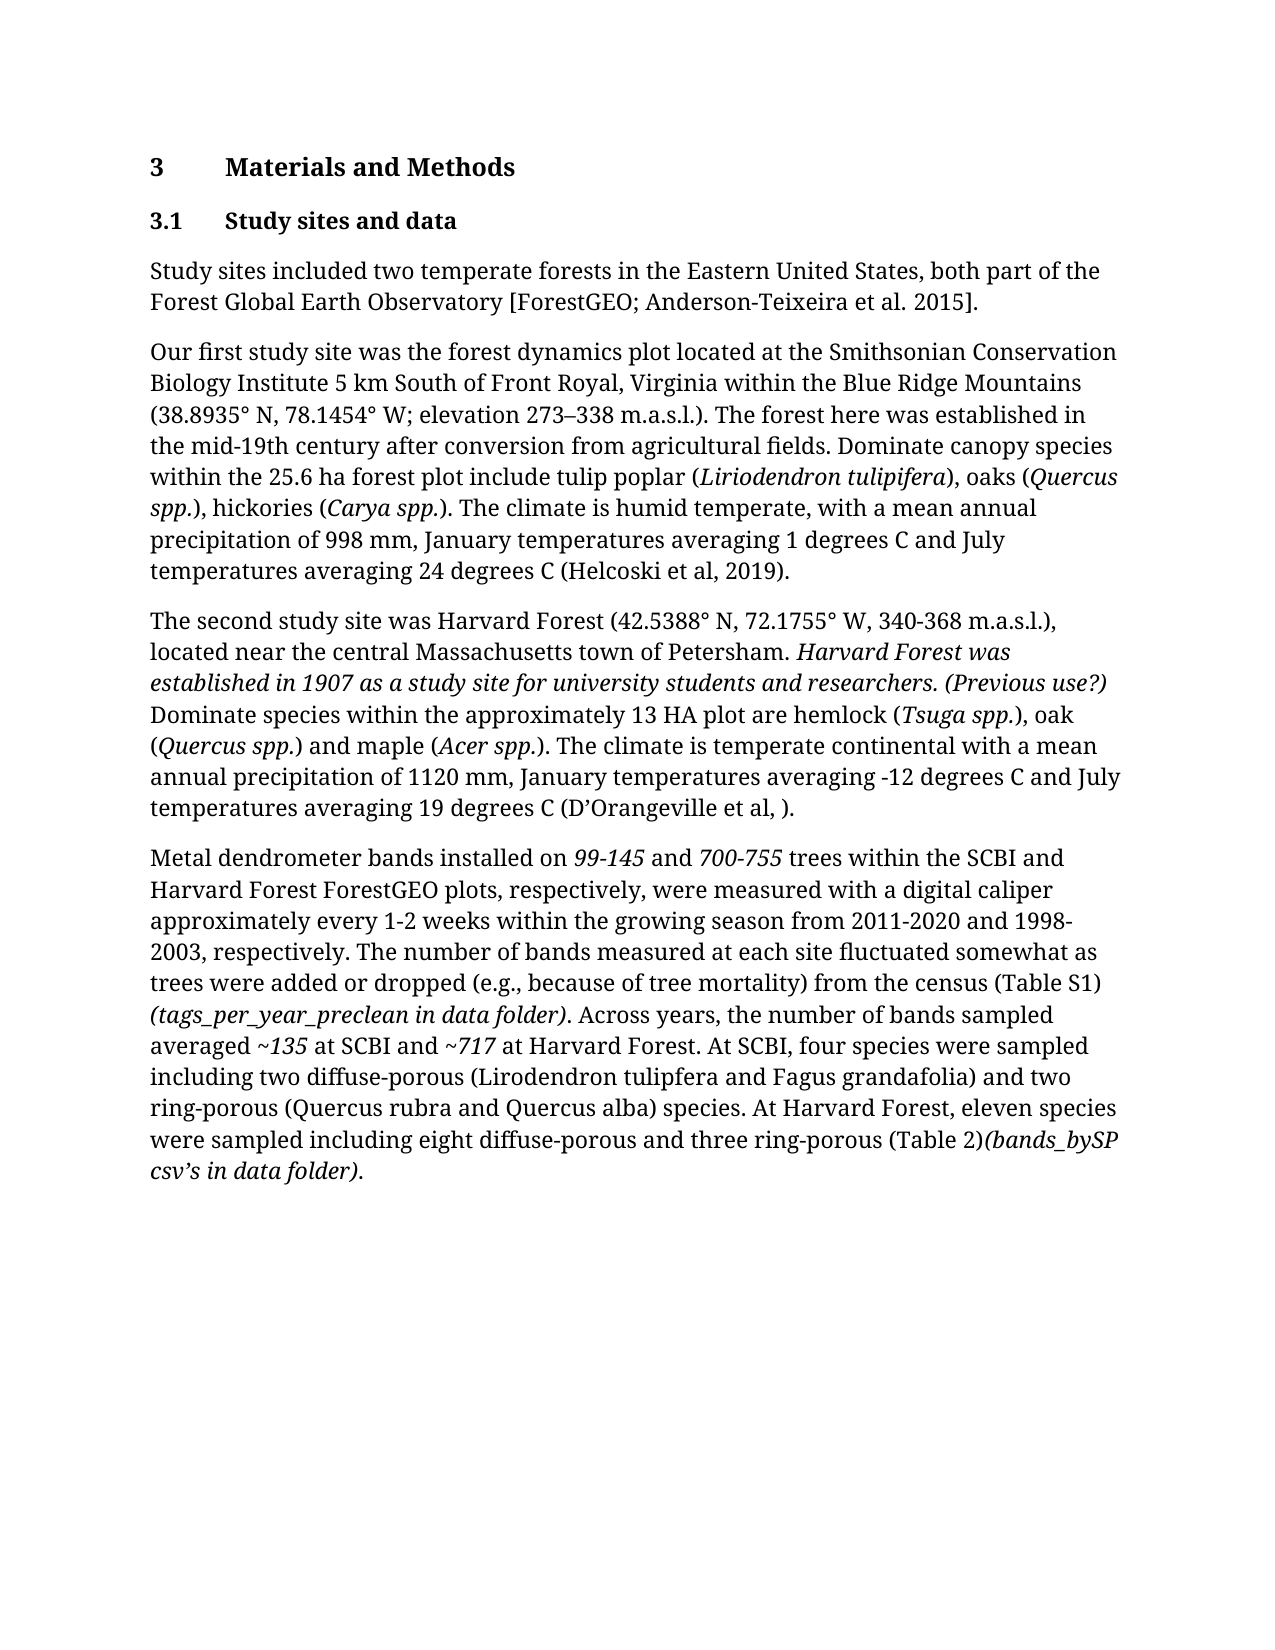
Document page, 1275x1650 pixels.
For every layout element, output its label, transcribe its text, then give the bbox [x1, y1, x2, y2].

text Study sites included two temperate forests in the Eastern United States, both part of the Forest Global Earth Observatory [ForestGEO; Anderson-Teixeira et al. 2015]. [150, 255, 1125, 317]
text Our first study site was the forest dynamics plot located at the Smithsonian Conservation Biology Institute 5 km South of Front Royal, Virginia within the Blue Ridge Mountains (38.8935° N, 78.1454° W; elevation 273–338 m.a.s.l.). The forest here was established in the mid-19th century after conversion from agricultural fields. Dominate canopy species within the 25.6 ha forest plot include tulip poplar (Liriodendron tulipifera), oaks (Quercus spp.), hickories (Carya spp.). The climate is humid temperate, with a mean annual precipitation of 998 mm, January temperatures averaging 1 degrees C and July temperatures averaging 24 degrees C (Helcoski et al, 2019). [150, 336, 1125, 586]
text The second study site was Harvard Forest (42.5388° N, 72.1755° W, 340-368 m.a.s.l.), located near the central Massachusetts town of Petersham. Harvard Forest was established in 1907 as a study site for university students and researchers. (Previous use?) Dominate species within the approximately 13 HA plot are hemlock (Tsuga spp.), oak (Quercus spp.) and maple (Acer spp.). The climate is temperate continental with a mean annual precipitation of 1120 mm, January temperatures averaging -12 degrees C and July temperatures averaging 19 degrees C (D’Orangeville et al, ). [150, 605, 1125, 824]
subtitle 3 Materials and Methods [150, 150, 1125, 184]
subtitle 3.1 Study sites and data [150, 205, 1125, 236]
text Metal dendrometer bands installed on 99-145 and 700-755 trees within the SCBI and Harvard Forest ForestGEO plots, respectively, were measured with a digital caliper approximately every 1-2 weeks within the growing season from 2011-2020 and 1998-2003, respectively. The number of bands measured at each site fluctuated somewhat as trees were added or dropped (e.g., because of tree mortality) from the census (Table S1) (tags_per_year_preclean in data folder). Across years, the number of bands sampled averaged ~135 at SCBI and ~717 at Harvard Forest. At SCBI, four species were sampled including two diffuse-porous (Lirodendron tulipfera and Fagus grandafolia) and two ring-porous (Quercus rubra and Quercus alba) species. At Harvard Forest, eleven species were sampled including eight diffuse-porous and three ring-porous (Table 2)(bands_bySP csv’s in data folder). [150, 842, 1125, 1186]
